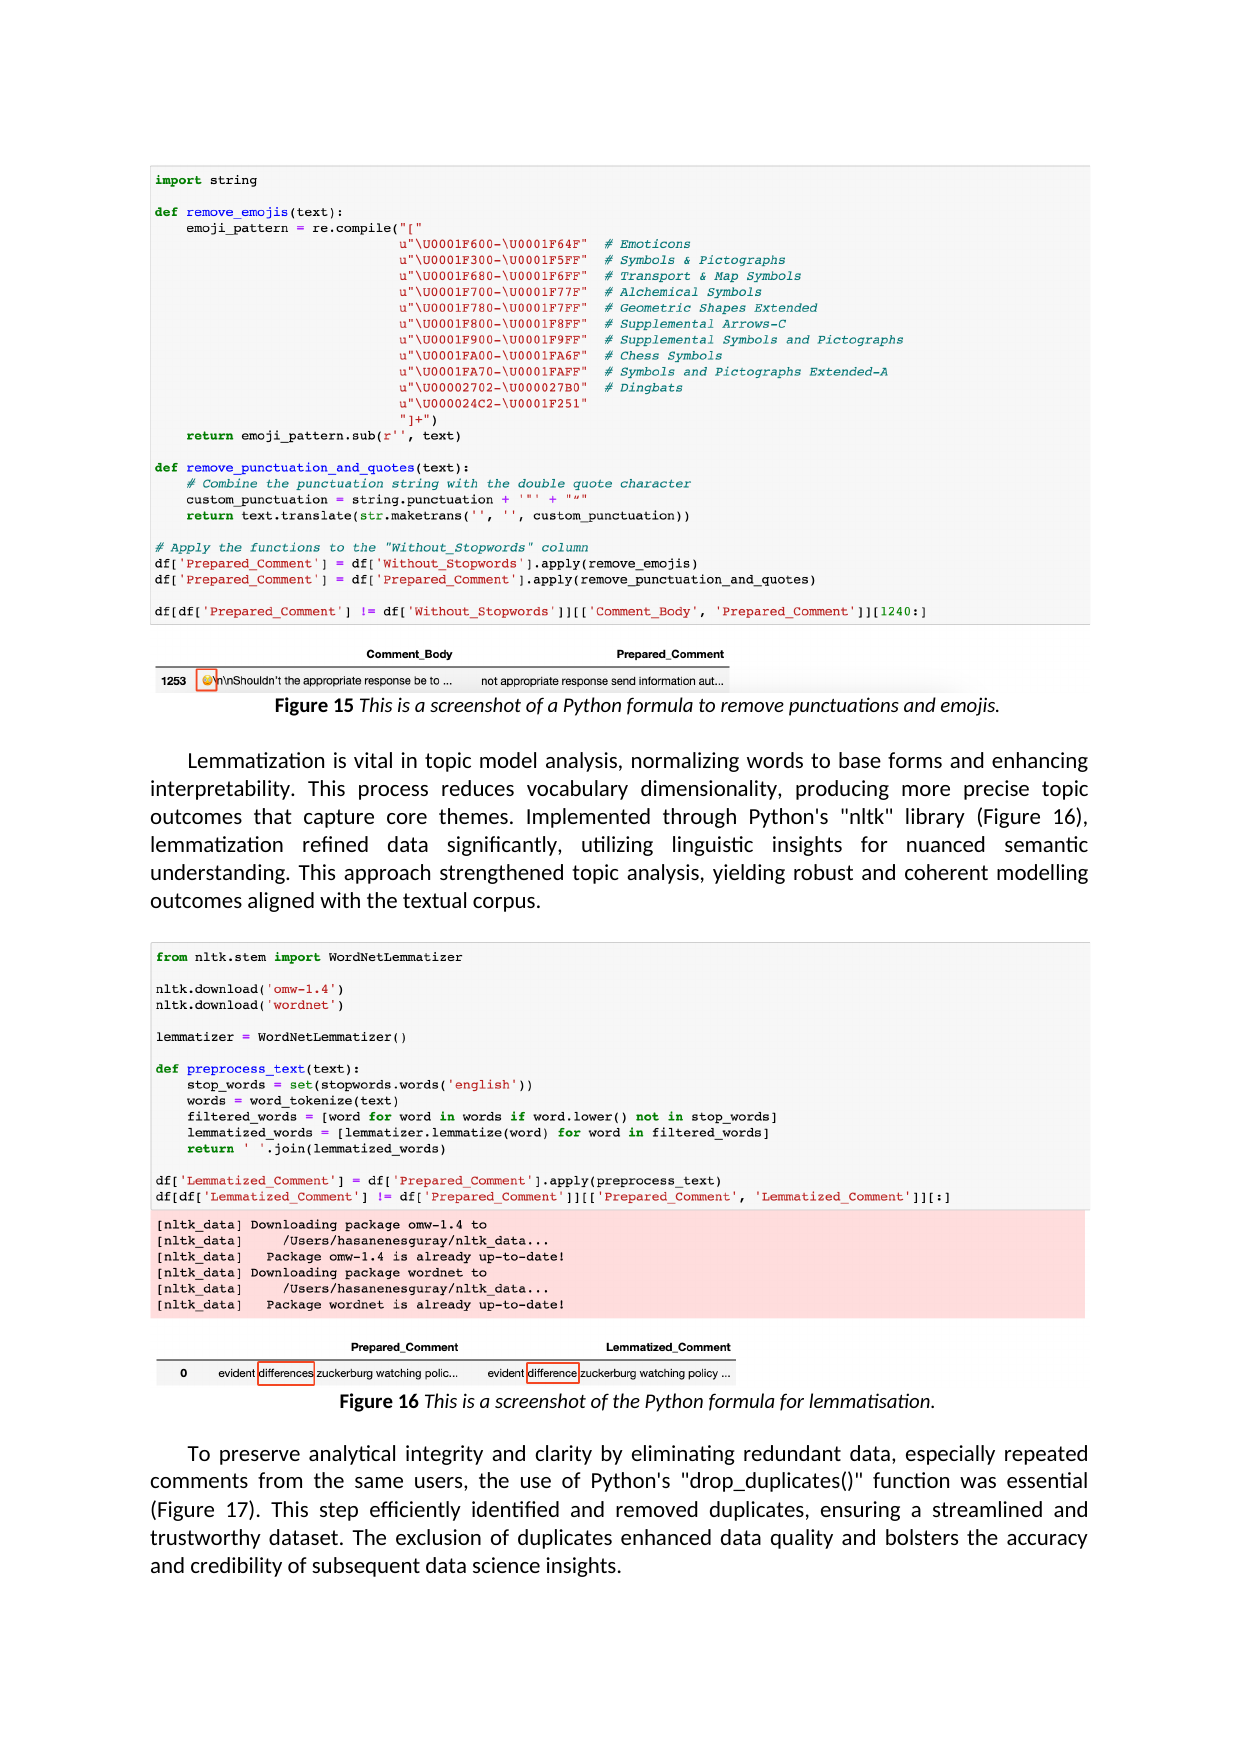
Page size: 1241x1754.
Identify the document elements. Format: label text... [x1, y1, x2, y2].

text Figure 15 This is a screenshot of a Python formula to remove punctuations and emojis. [150, 693, 1090, 718]
text Figure 16 This is a screenshot of the Python formula for lemmatisation. [150, 1388, 1090, 1413]
picture [150, 164, 1091, 693]
text Lemmatization is vital in topic model analysis, normalizing words to base forms and enhancing interpretability. This process reduces vocabulary dimensionality, producing more precise topic outcomes that capture core themes. Implemented through Python's "nltk" library (Figure 16), lemmatization refined data significantly, utilizing linguistic insights for nuanced semantic understanding. This approach strengthened topic analysis, yielding robust and coherent modelling outcomes aligned with the textual corpus. [150, 746, 1090, 914]
text To preserve analytical integrity and clarity by eliminating redundant data, especially repeated comments from the same users, the use of Python's "drop_duplicates()" function was essential (Figure 17). This step efficiently identified and removed duplicates, ensuring a streamlined and trustworthy dataset. The exclusion of duplicates enhanced data quality and bolsters the accuracy and credibility of subsequent data science insights. [150, 1439, 1090, 1579]
picture [150, 942, 1091, 1388]
